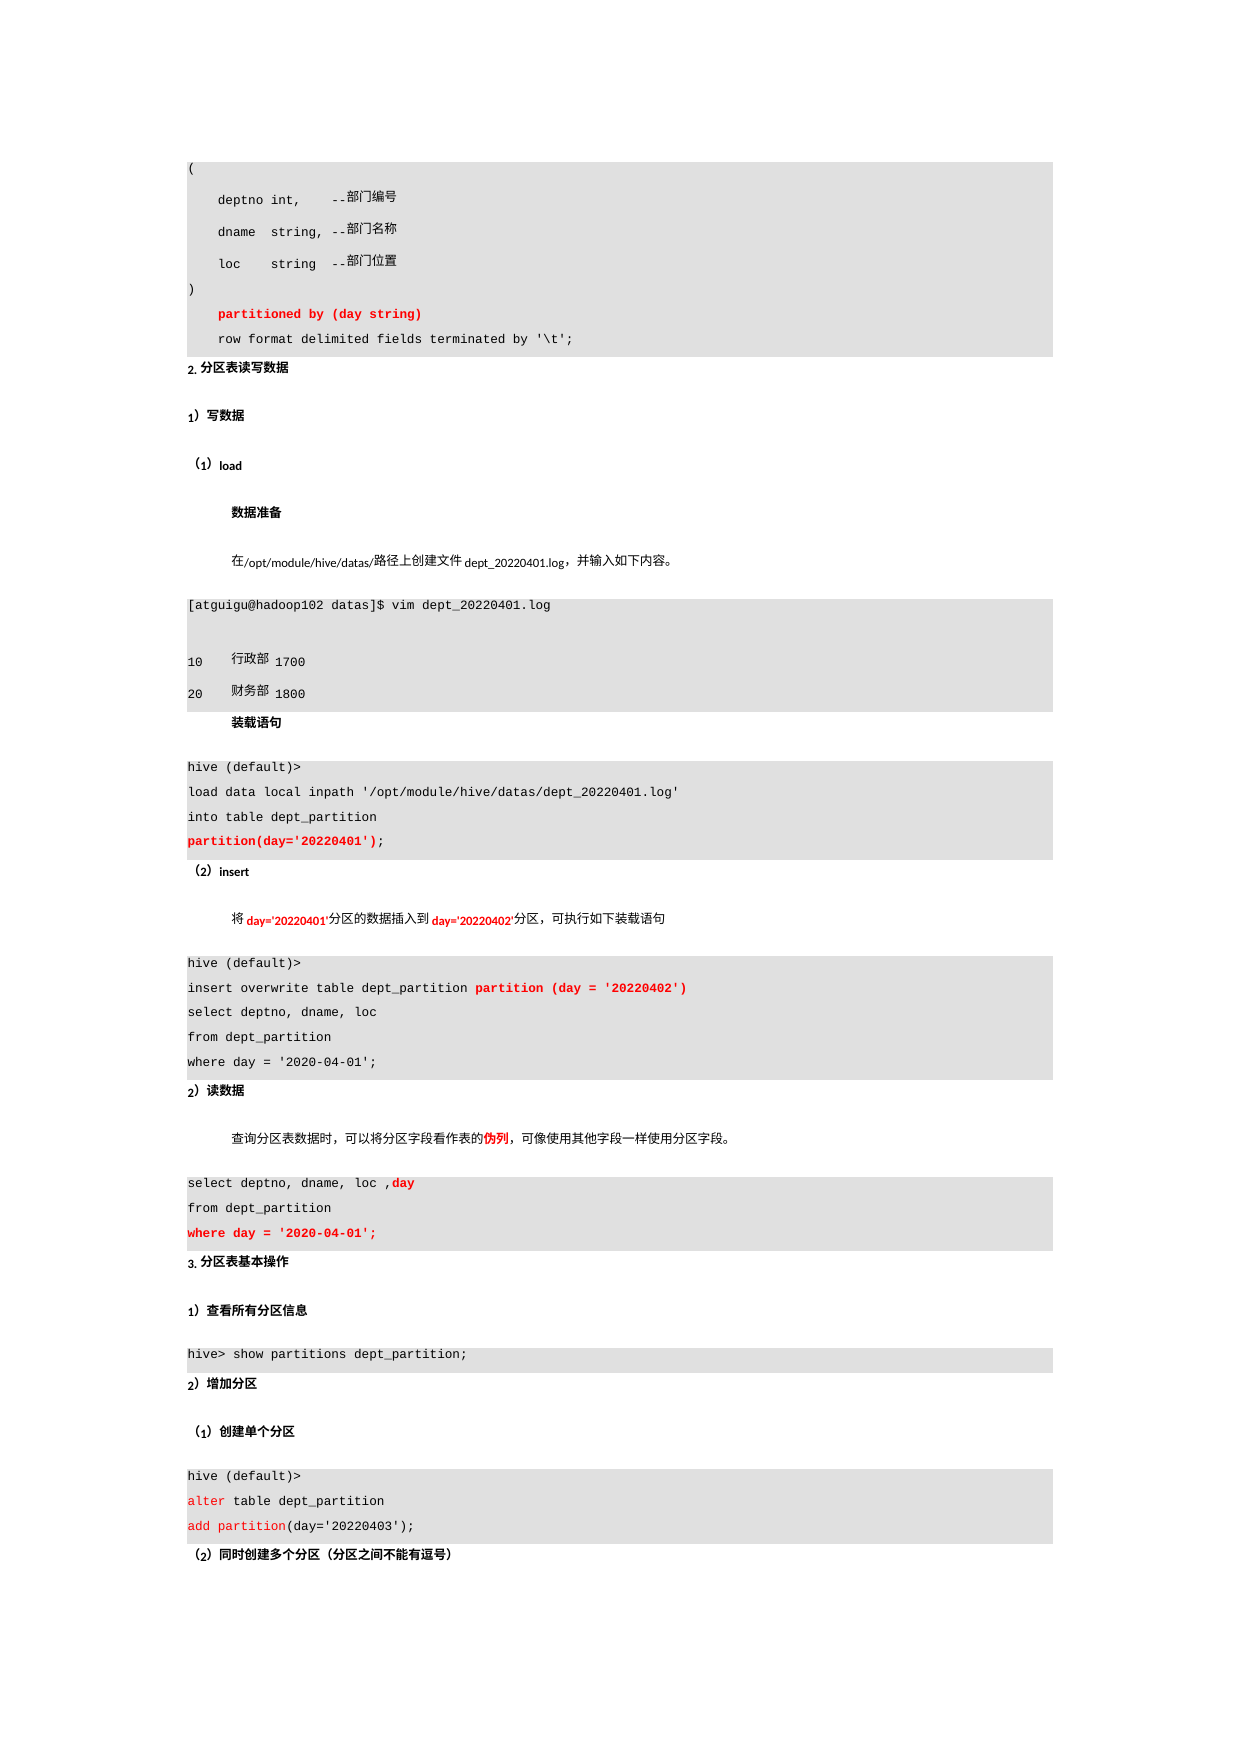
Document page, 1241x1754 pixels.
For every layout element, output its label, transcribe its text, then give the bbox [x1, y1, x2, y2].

text hive (default)> [187, 1469, 1053, 1494]
text alter table dept_partition [187, 1494, 1053, 1519]
text from dept_partition [187, 1031, 1053, 1056]
text select deptno, dname, loc ,day [187, 1177, 1053, 1202]
text add partition(day='20220403'); [187, 1519, 1053, 1544]
text 3. 分区表基本操作 [187, 1251, 1053, 1284]
text 2）读数据 [187, 1080, 1053, 1113]
text 1）查看所有分区信息 [187, 1300, 1053, 1332]
text [atguigu@hadoop102 datas]$ vim dept_20220401.log [187, 599, 1053, 623]
text 10 行政部 1700 [187, 648, 1053, 680]
text 1）写数据 [187, 405, 1053, 438]
text （2）同时创建多个分区（分区之间不能有逗号） [187, 1544, 1053, 1576]
text hive> show partitions dept_partition; [187, 1348, 1053, 1373]
text 数据准备 [187, 502, 1053, 534]
text row format delimited fields terminated by '\t'; [187, 332, 1053, 357]
text 将day='20220401'分区的数据插入到day='20220402'分区，可执行如下装载语句 [187, 908, 1053, 941]
text 2）增加分区 [187, 1373, 1053, 1405]
text （1）load [187, 454, 1053, 486]
text where day = '2020-04-01'; [187, 1227, 1053, 1251]
text 在/opt/module/hive/datas/路径上创建文件dept_20220401.log，并输入如下内容。 [187, 550, 1053, 583]
text ( [187, 162, 1053, 187]
text 2. 分区表读写数据 [187, 357, 1053, 389]
text 装载语句 [187, 712, 1053, 745]
text ) [187, 283, 1053, 307]
text hive (default)> [187, 761, 1053, 785]
text load data local inpath '/opt/module/hive/datas/dept_20220401.log' [187, 785, 1053, 810]
text hive (default)> [187, 956, 1053, 981]
text 20 财务部 1800 [187, 680, 1053, 712]
text （1）创建单个分区 [187, 1421, 1053, 1454]
text insert overwrite table dept_partition partition (day = '20220402') [187, 981, 1053, 1006]
text where day = '2020-04-01'; [187, 1056, 1053, 1080]
text deptno int, --部门编号 [187, 187, 1053, 219]
text select deptno, dname, loc [187, 1006, 1053, 1031]
text partitioned by (day string) [187, 307, 1053, 332]
text 查询分区表数据时，可以将分区字段看作表的伪列，可像使用其他字段一样使用分区字段。 [187, 1129, 1053, 1161]
text dname string, --部门名称 [187, 219, 1053, 251]
text partition(day='20220401'); [187, 835, 1053, 860]
text from dept_partition [187, 1202, 1053, 1227]
text into table dept_partition [187, 810, 1053, 835]
text （2）insert [187, 860, 1053, 892]
text loc string --部门位置 [187, 251, 1053, 283]
